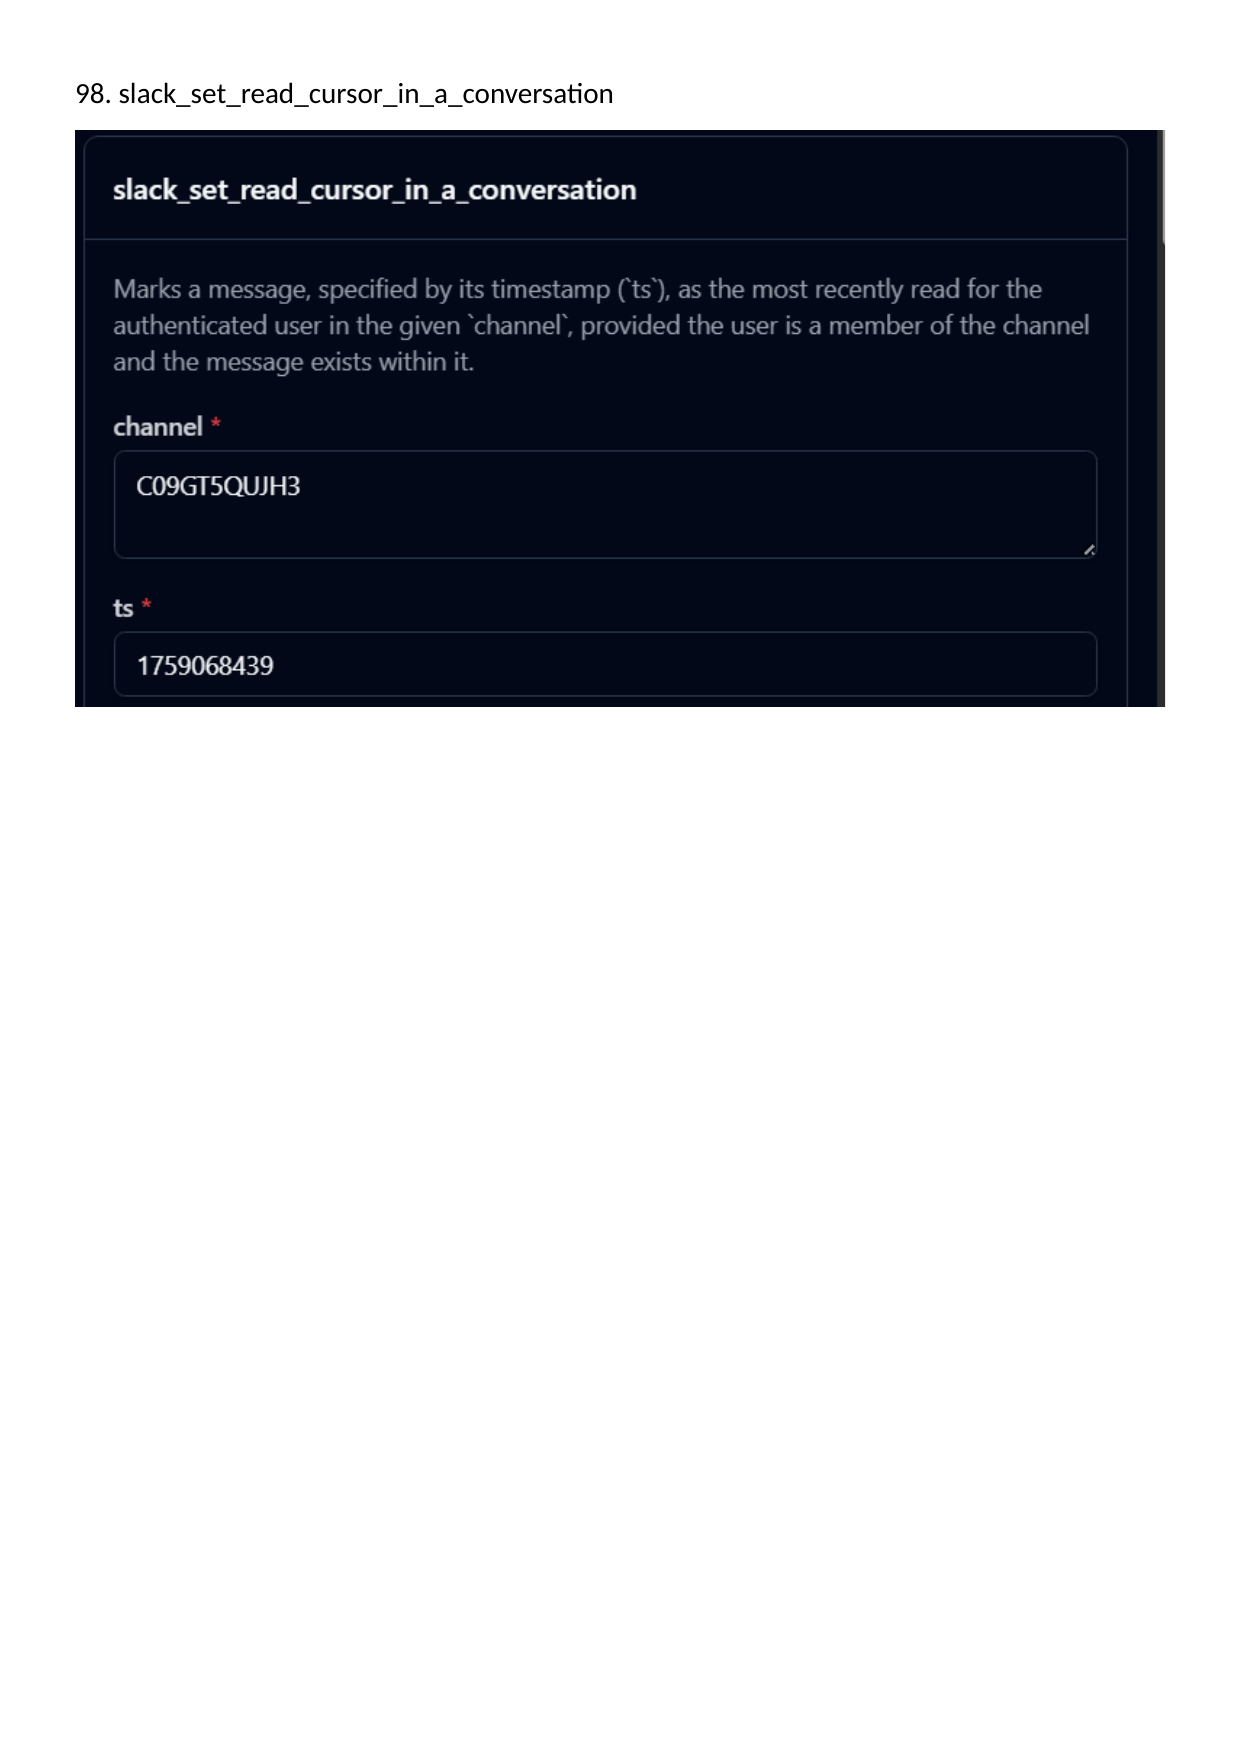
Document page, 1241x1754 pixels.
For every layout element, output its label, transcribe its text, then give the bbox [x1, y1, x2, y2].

picture [75, 130, 1166, 707]
text 98. slack_set_read_cursor_in_a_conversation [75, 75, 1165, 111]
